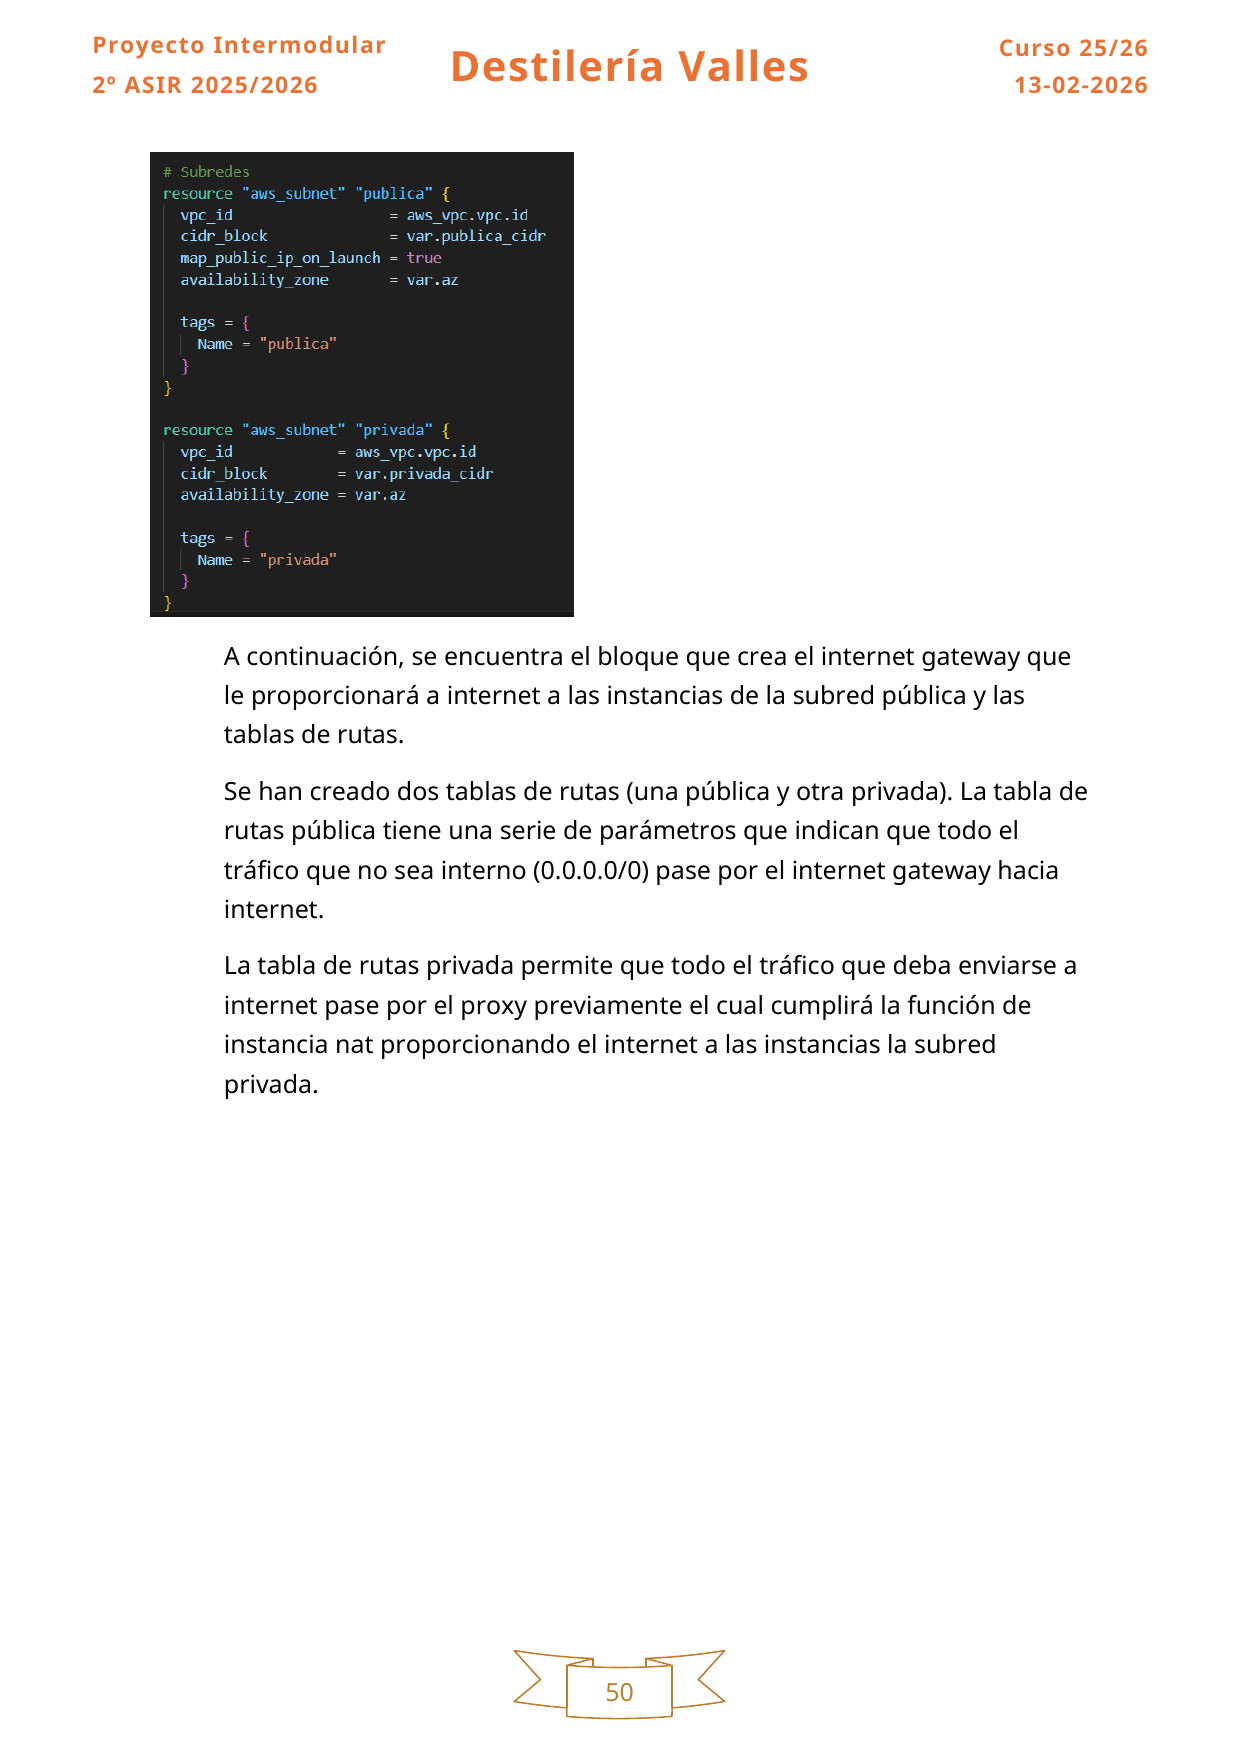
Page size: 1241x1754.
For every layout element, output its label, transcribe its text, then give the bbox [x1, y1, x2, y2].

text A continuación, se encuentra el bloque que crea el internet gateway que le proporcionará a internet a las instancias de la subred pública y las tablas de rutas. [224, 638, 1090, 751]
picture [150, 152, 574, 617]
text La tabla de rutas privada permite que todo el tráfico que deba enviarse a internet pase por el proxy previamente el cual cumplirá la función de instancia nat proporcionando el internet a las instancias la subred privada. [224, 948, 1090, 1100]
text Se han creado dos tablas de rutas (una pública y otra privada). La tabla de rutas pública tiene una serie de parámetros que indican que todo el tráfico que no sea interno (0.0.0.0/0) pase por el internet gateway hacia internet. [224, 773, 1090, 926]
